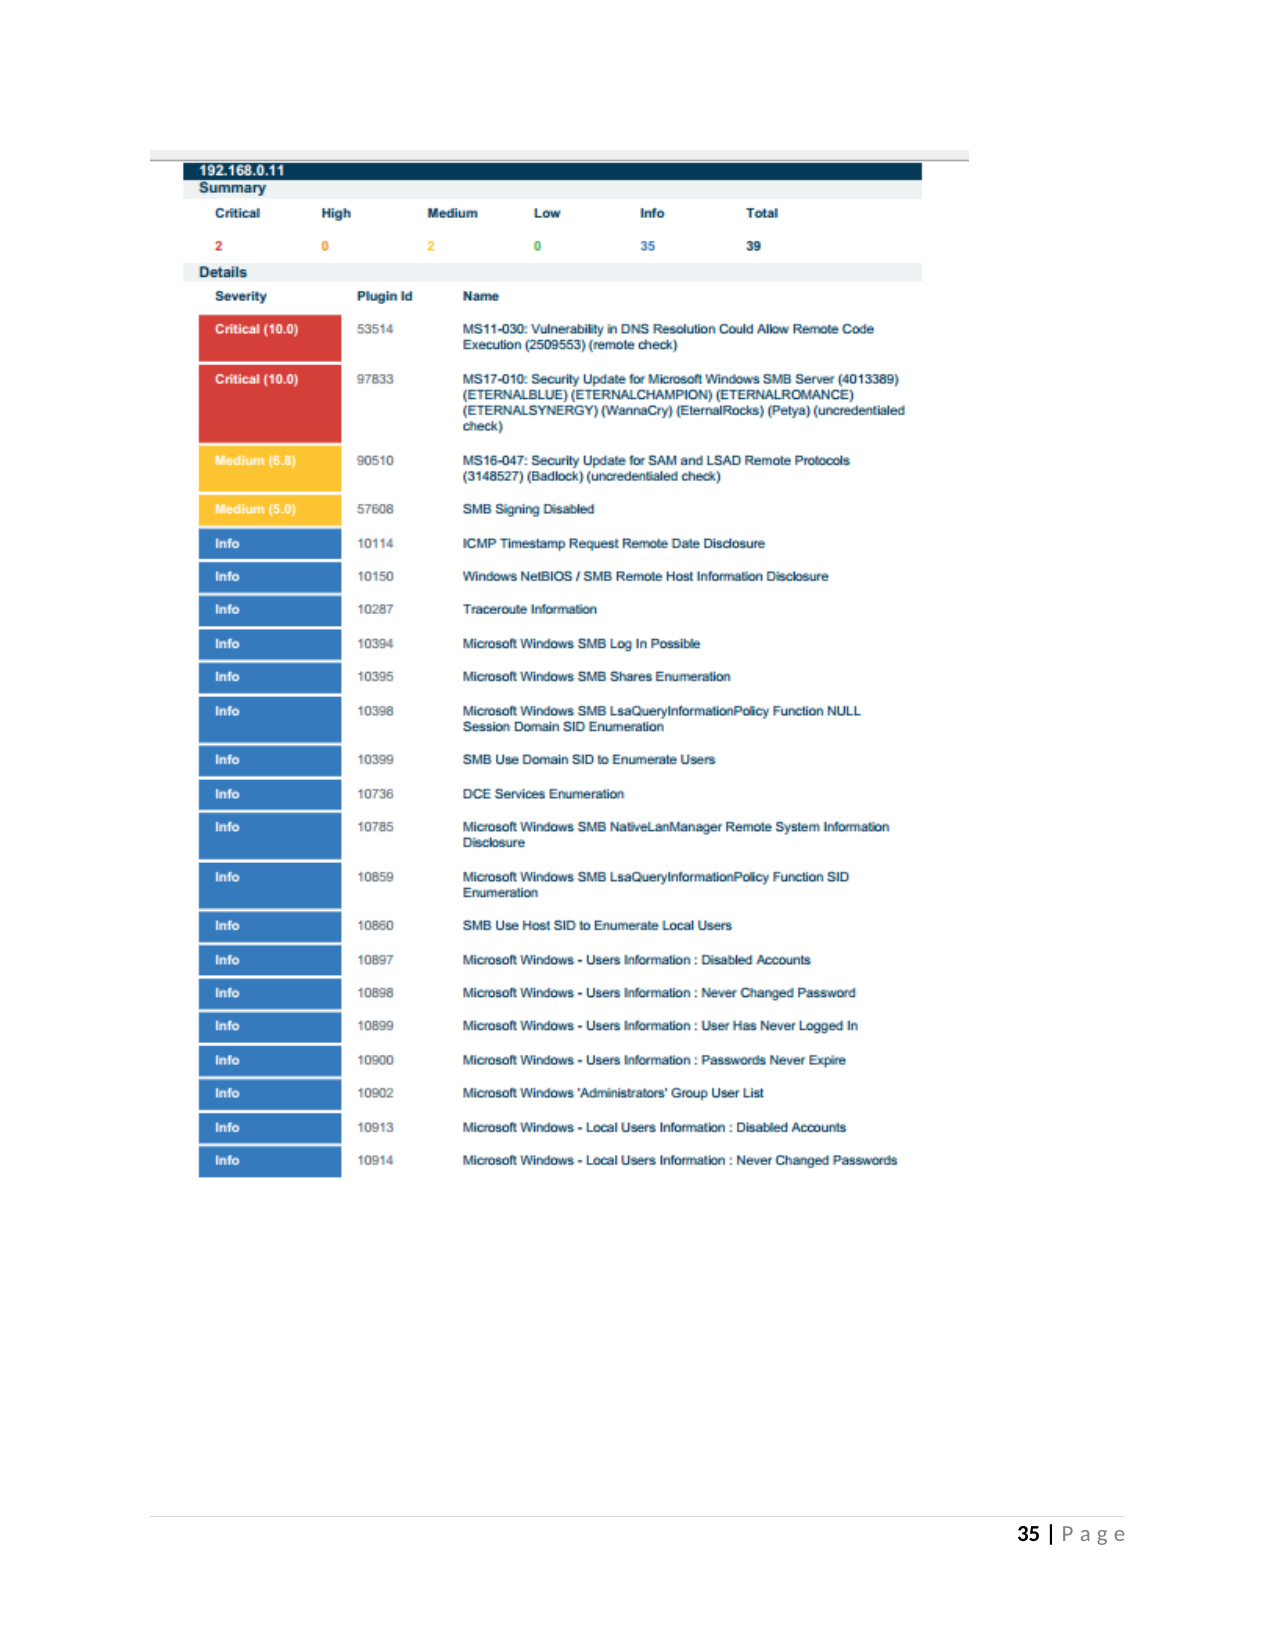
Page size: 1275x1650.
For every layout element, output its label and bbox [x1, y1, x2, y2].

picture [150, 150, 969, 1178]
